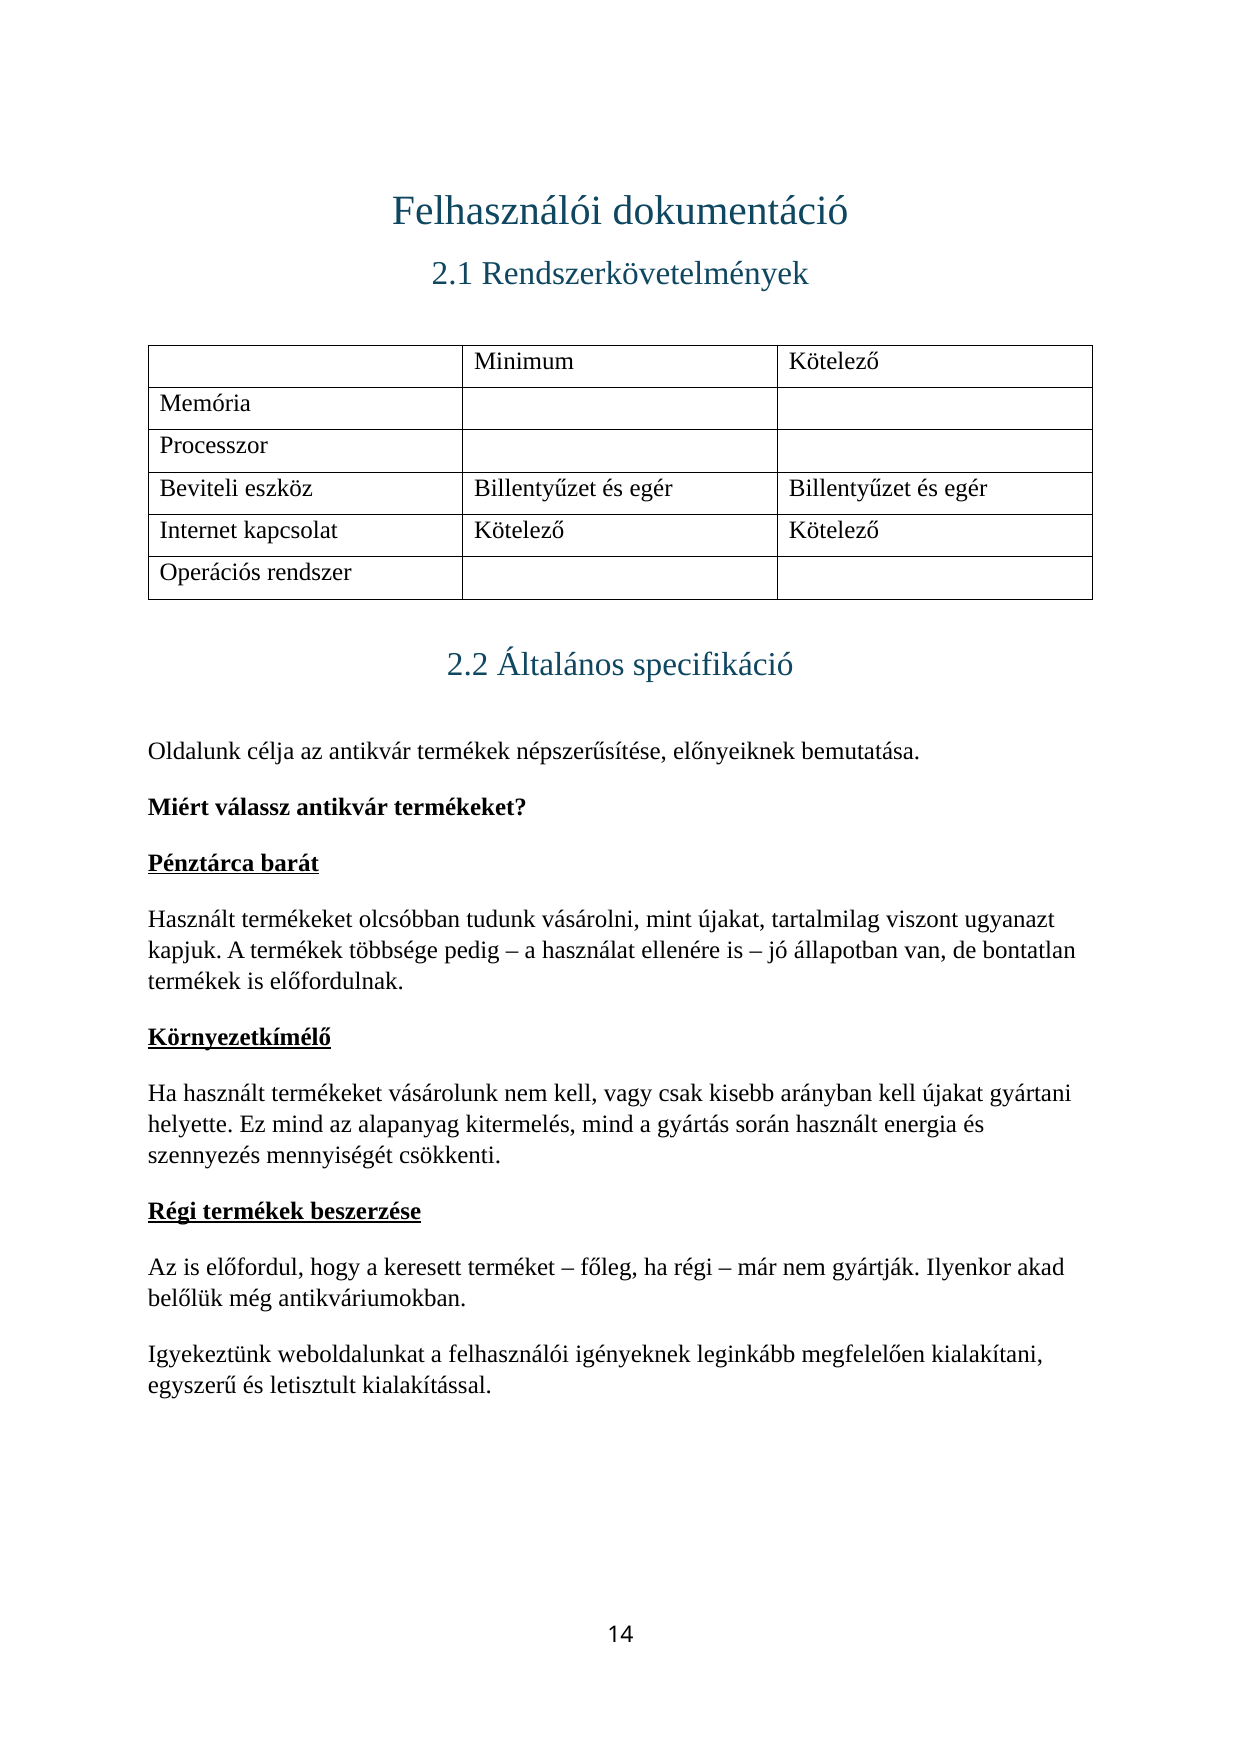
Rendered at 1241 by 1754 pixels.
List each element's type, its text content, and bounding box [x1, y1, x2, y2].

table_cell Billentyűzet és egér [778, 473, 1092, 514]
table_cell [778, 388, 1092, 429]
subtitle 2.2 Általános specifikáció [148, 645, 1093, 683]
text Igyekeztünk weboldalunkat a felhasználói igényeknek leginkább megfelelően kialakítani, egyszerű és letisztult kialakítással. [148, 1339, 1093, 1399]
text Az is előfordul, hogy a keresett terméket – főleg, ha régi – már nem gyártják. Ilyenkor akad belőlük még antikváriumokban. [148, 1252, 1093, 1312]
text Használt termékeket olcsóbban tudunk vásárolni, mint újakat, tartalmilag viszont ugyanazt kapjuk. A termékek többsége pedig – a használat ellenére is – jó állapotban van, de bontatlan termékek is előfordulnak. [148, 904, 1093, 995]
table_cell Beviteli eszköz [149, 473, 462, 514]
text Környezetkímélő [148, 1022, 1093, 1051]
table_header Kötelező [778, 346, 1092, 387]
table_cell Kötelező [778, 515, 1092, 556]
text Régi termékek beszerzése [148, 1196, 1093, 1225]
table_cell Kötelező [463, 515, 777, 556]
table_cell Internet kapcsolat [149, 515, 462, 556]
table_cell [778, 430, 1092, 472]
text Oldalunk célja az antikvár termékek népszerűsítése, előnyeiknek bemutatása. [148, 736, 1093, 765]
table_cell Processzor [149, 430, 462, 472]
table_cell [463, 557, 777, 598]
table_cell [463, 430, 777, 472]
table_cell Operációs rendszer [149, 557, 462, 598]
table_cell Billentyűzet és egér [463, 473, 777, 514]
table_cell [463, 388, 777, 429]
subtitle Felhasználói dokumentáció [148, 185, 1093, 233]
table_cell Memória [149, 388, 462, 429]
table_header Minimum [463, 346, 777, 387]
text Pénztárca barát [148, 848, 1093, 877]
subtitle 2.1 Rendszerkövetelmények [148, 253, 1093, 292]
text Ha használt termékeket vásárolunk nem kell, vagy csak kisebb arányban kell újakat gyártani helyette. Ez mind az alapanyag kitermelés, mind a gyártás során használt energia és szennyezés mennyiségét csökkenti. [148, 1078, 1093, 1169]
text Miért válassz antikvár termékeket? [148, 792, 1093, 821]
table_cell [778, 557, 1092, 598]
table_header [149, 346, 462, 387]
